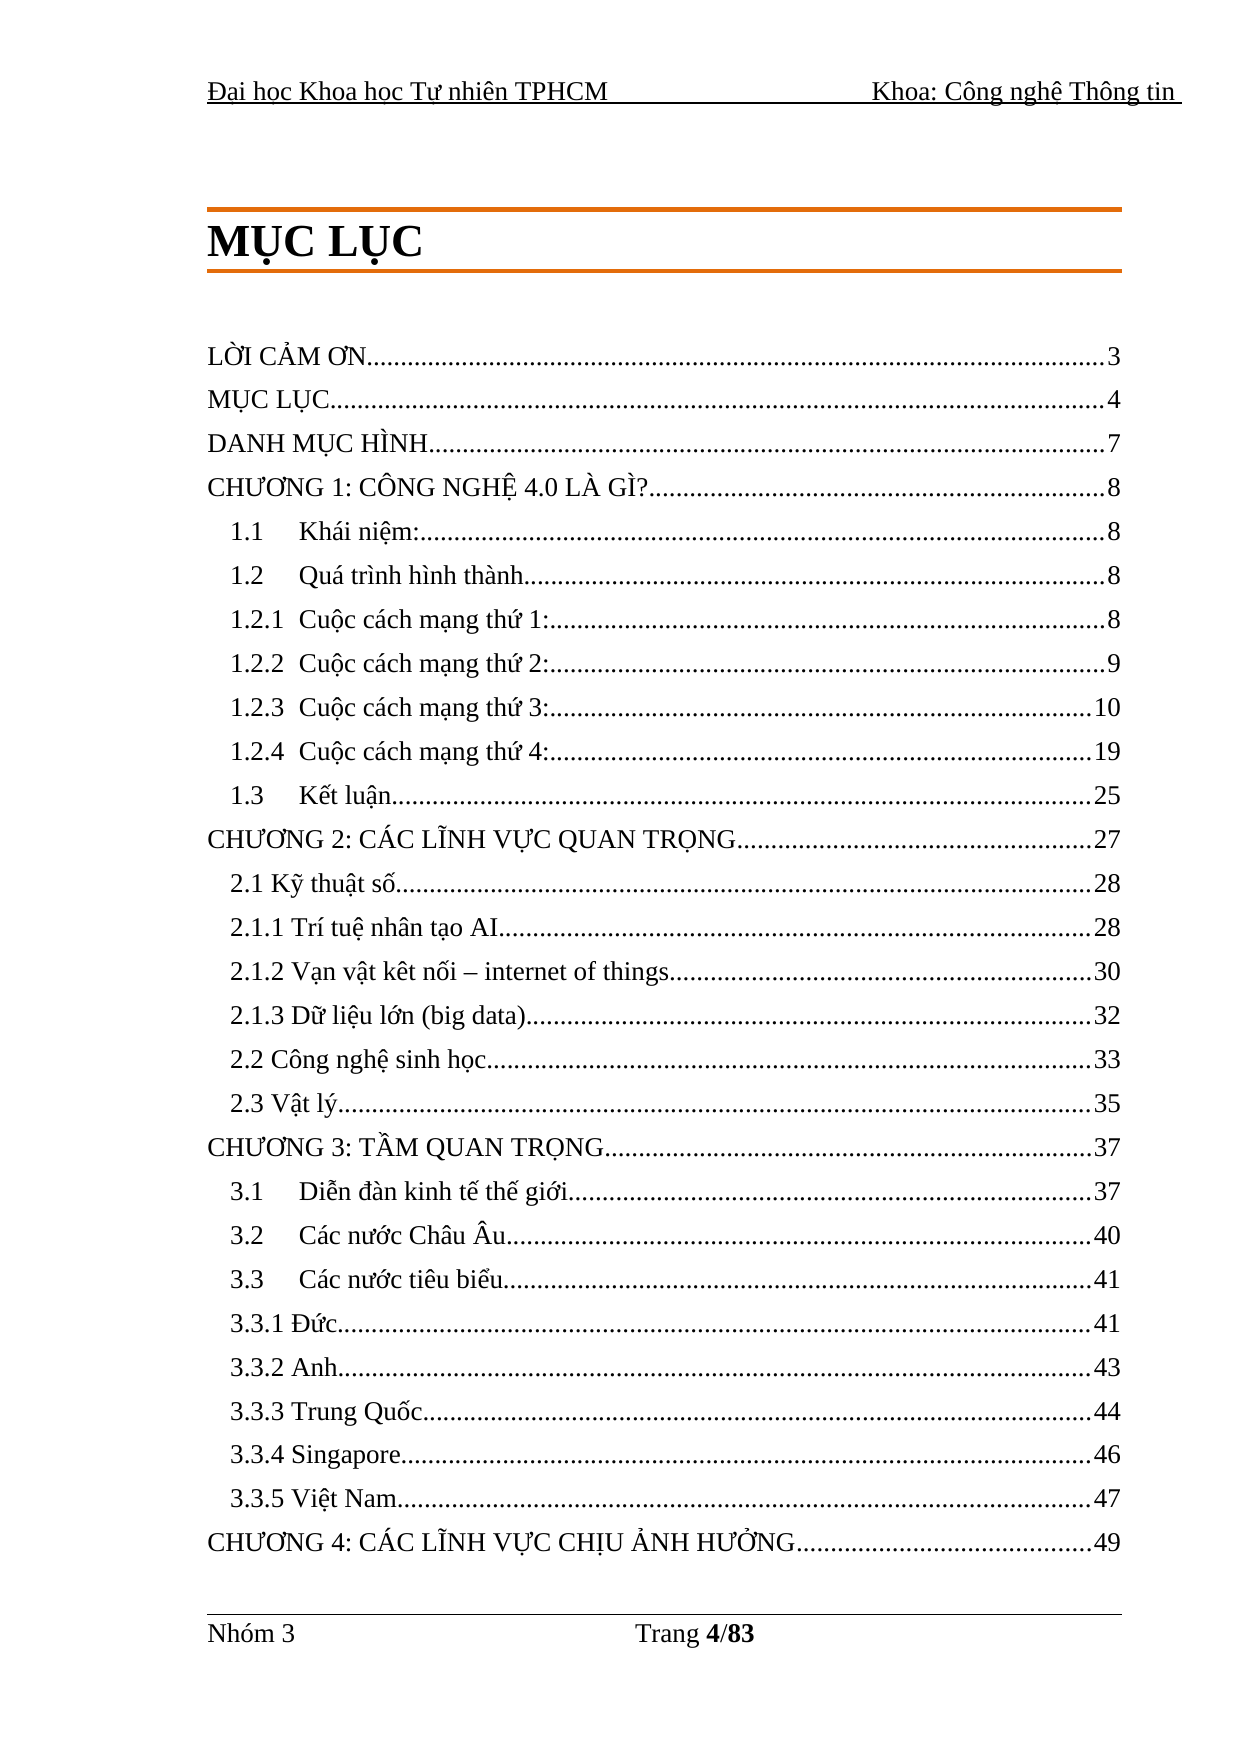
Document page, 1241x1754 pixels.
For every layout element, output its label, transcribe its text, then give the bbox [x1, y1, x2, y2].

text MỤC LỤC [207, 212, 1122, 269]
